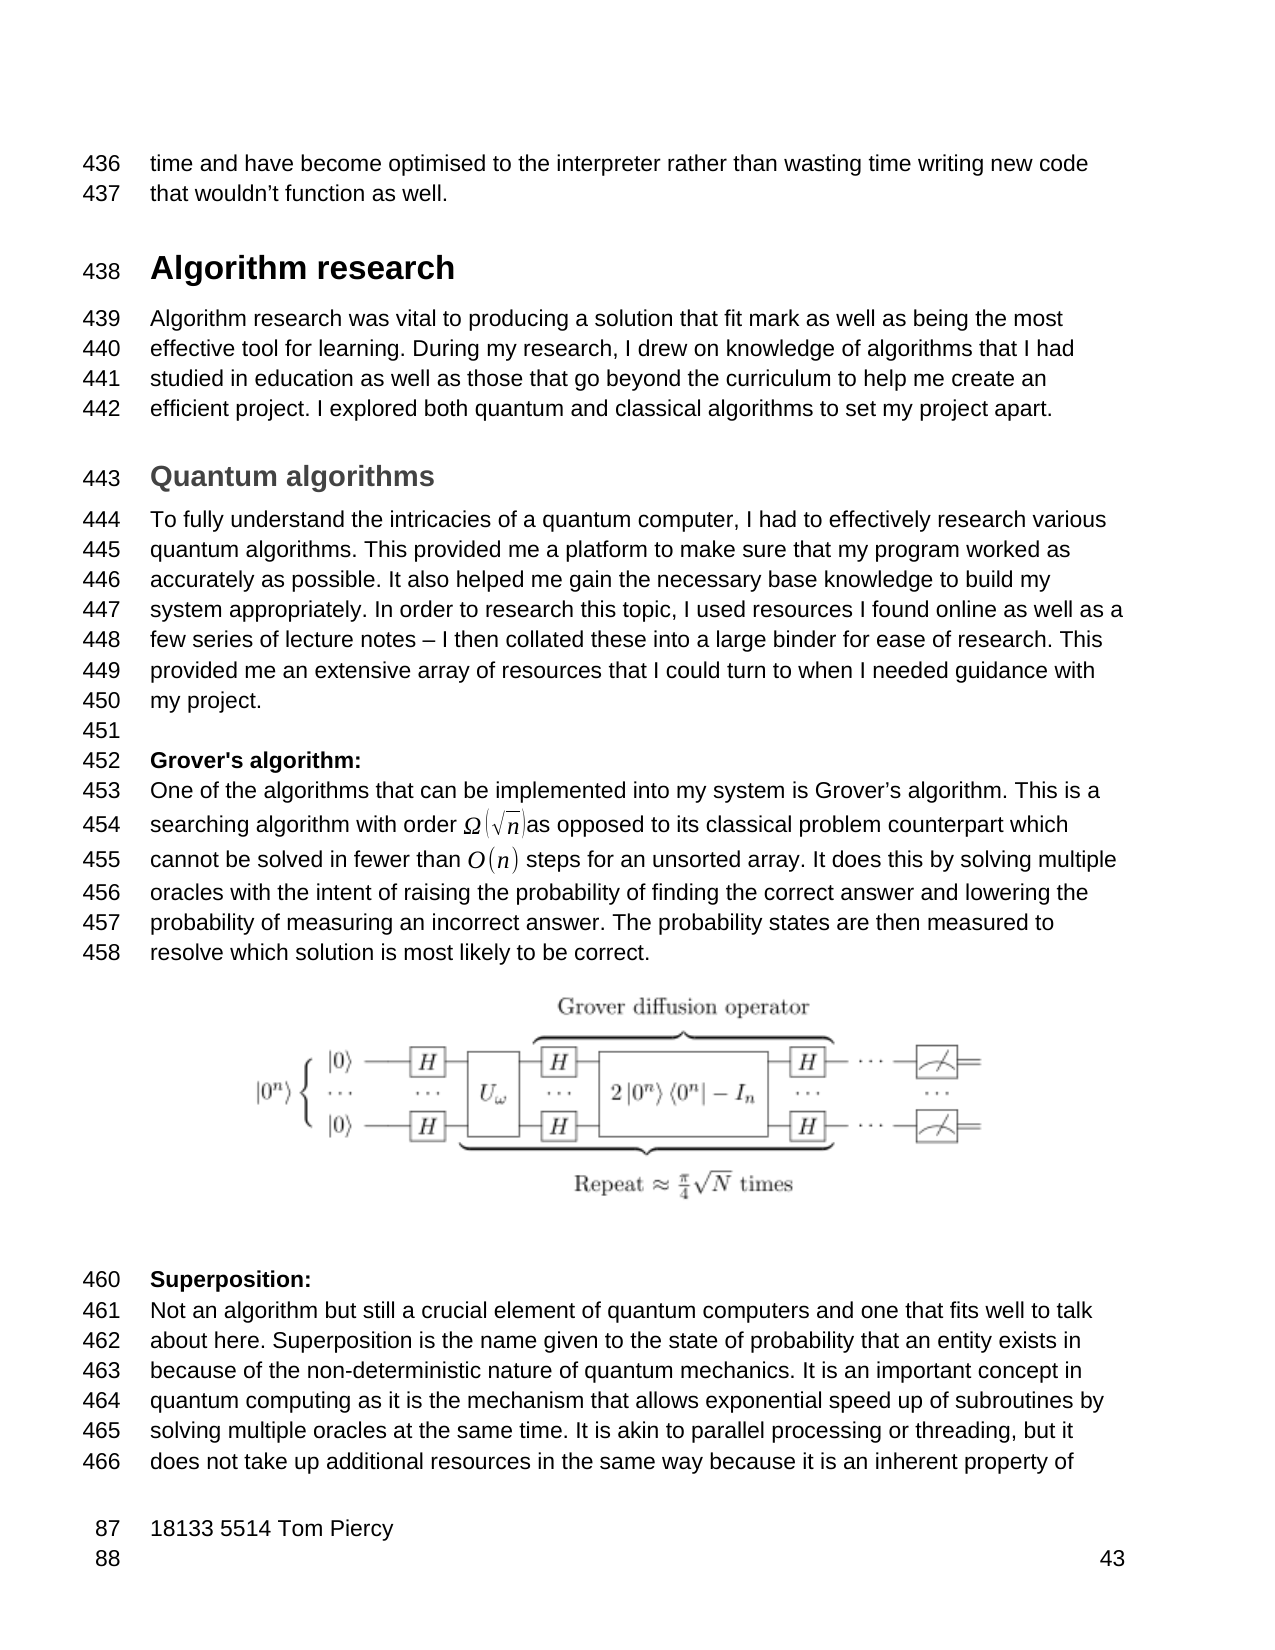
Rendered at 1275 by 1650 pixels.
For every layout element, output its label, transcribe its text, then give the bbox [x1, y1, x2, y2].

text Algorithm research was vital to producing a solution that fit mark as well as being the most effective tool for learning. During my research, I drew on knowledge of algorithms that I had studied in education as well as those that go beyond the curriculum to help me create an efficient project. I explored both quantum and classical algorithms to set my project apart. [150, 304, 1125, 422]
text Superposition: [150, 1266, 1125, 1293]
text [150, 150, 1125, 207]
picture [228, 969, 1010, 1229]
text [150, 1297, 1125, 1474]
subtitle Quantum algorithms [150, 459, 1125, 492]
subtitle Algorithm research [150, 248, 1125, 286]
text Grover's algorithm: [150, 747, 1125, 774]
text One of the algorithms that can be implemented into my system is Grover’s algorithm. This is a searching algorithm with order as opposed to its classical problem counterpart which cannot be solved in fewer than steps for an unsorted array. It does this by solving multiple oracles with the intent of raising the probability of finding the correct answer and lowering the probability of measuring an incorrect answer. The probability states are then measured to resolve which solution is most likely to be correct. [150, 777, 1125, 965]
text To fully understand the intricacies of a quantum computer, I had to effectively research various quantum algorithms. This provided me a platform to make sure that my program worked as accurately as possible. It also helped me gain the necessary base knowledge to build my system appropriately. In order to research this topic, I used resources I found online as well as a few series of lecture notes – I then collated these into a large binder for ease of research. This provided me an extensive array of resources that I could turn to when I needed guidance with my project. [150, 506, 1125, 713]
